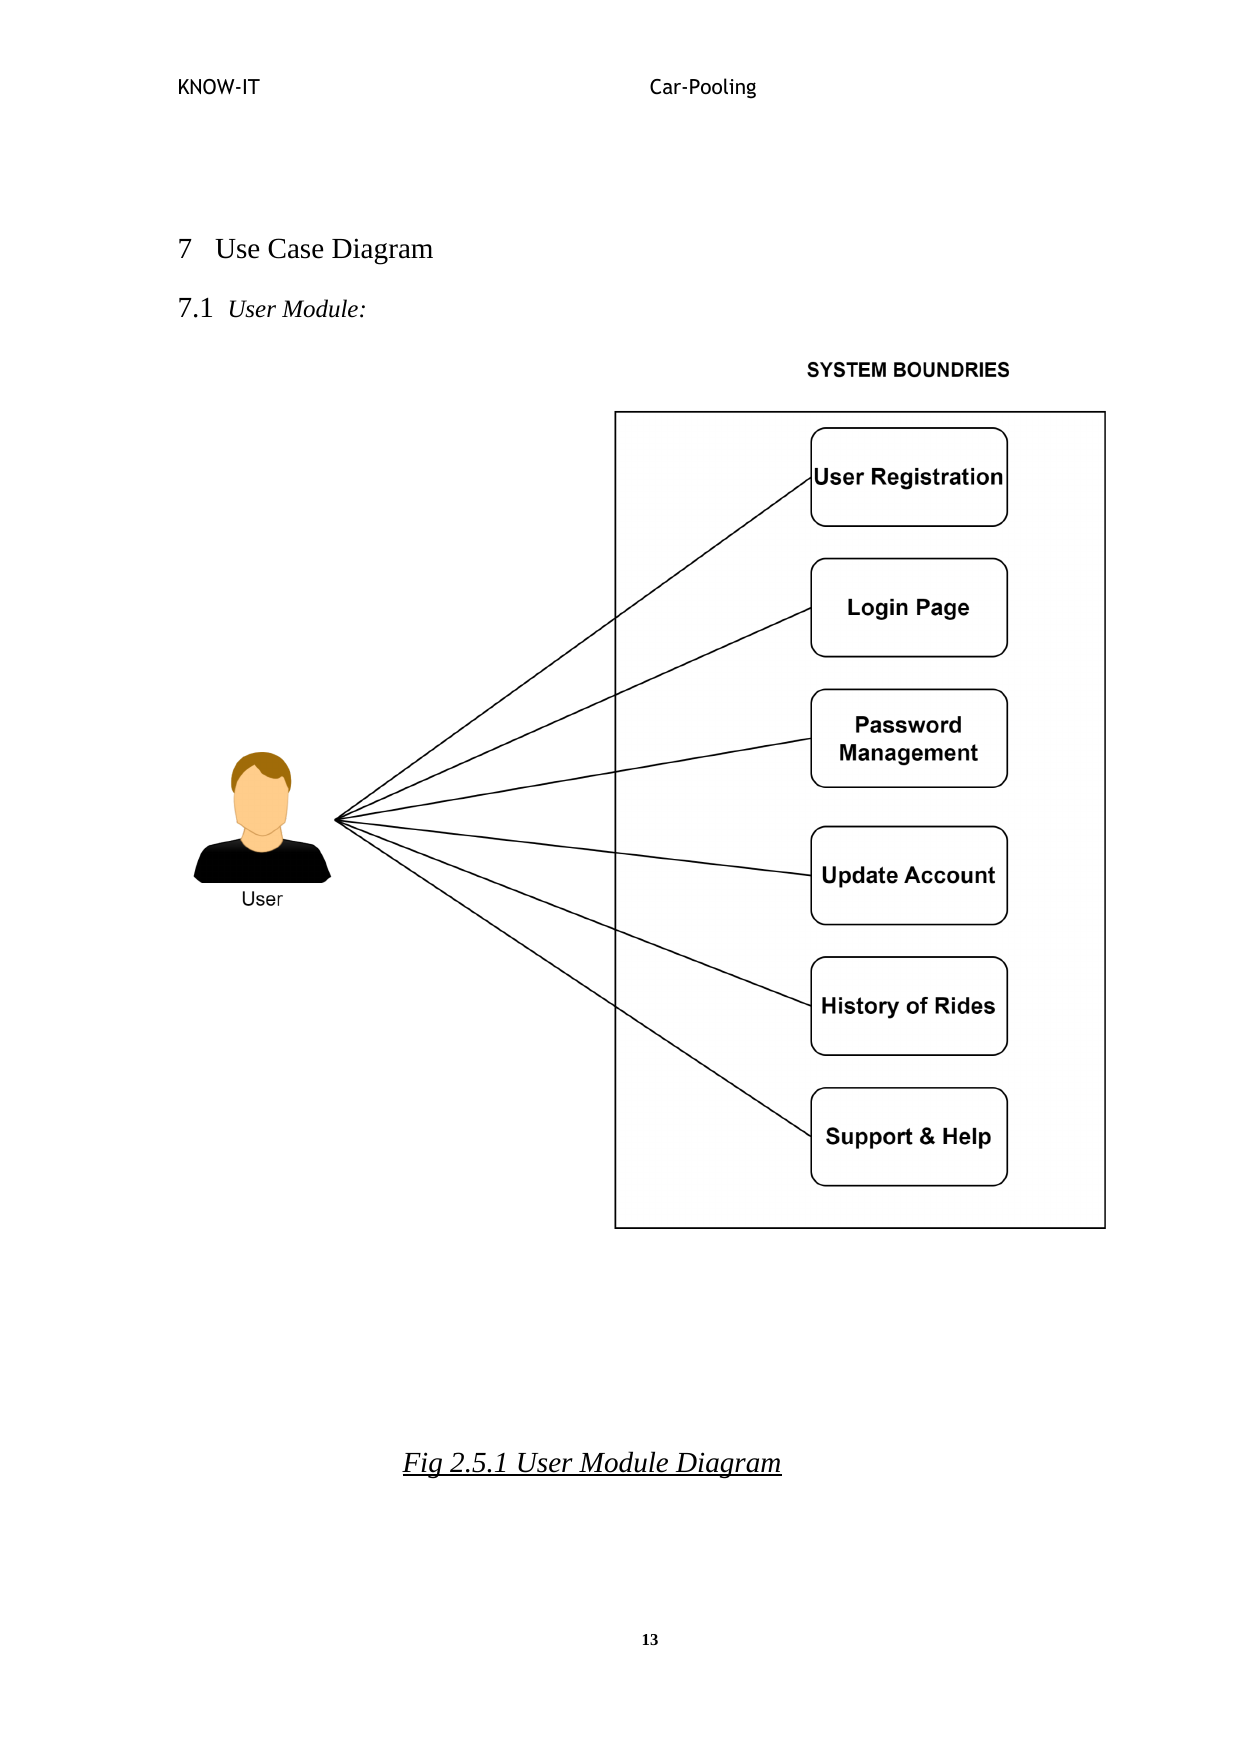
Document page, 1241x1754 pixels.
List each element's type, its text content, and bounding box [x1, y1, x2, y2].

picture [177, 329, 1122, 1245]
subtitle Use Case Diagram [177, 231, 1122, 265]
text Fig 2.5.1 User Module Diagram [402, 1445, 1122, 1479]
subtitle User Module: [177, 290, 1122, 323]
